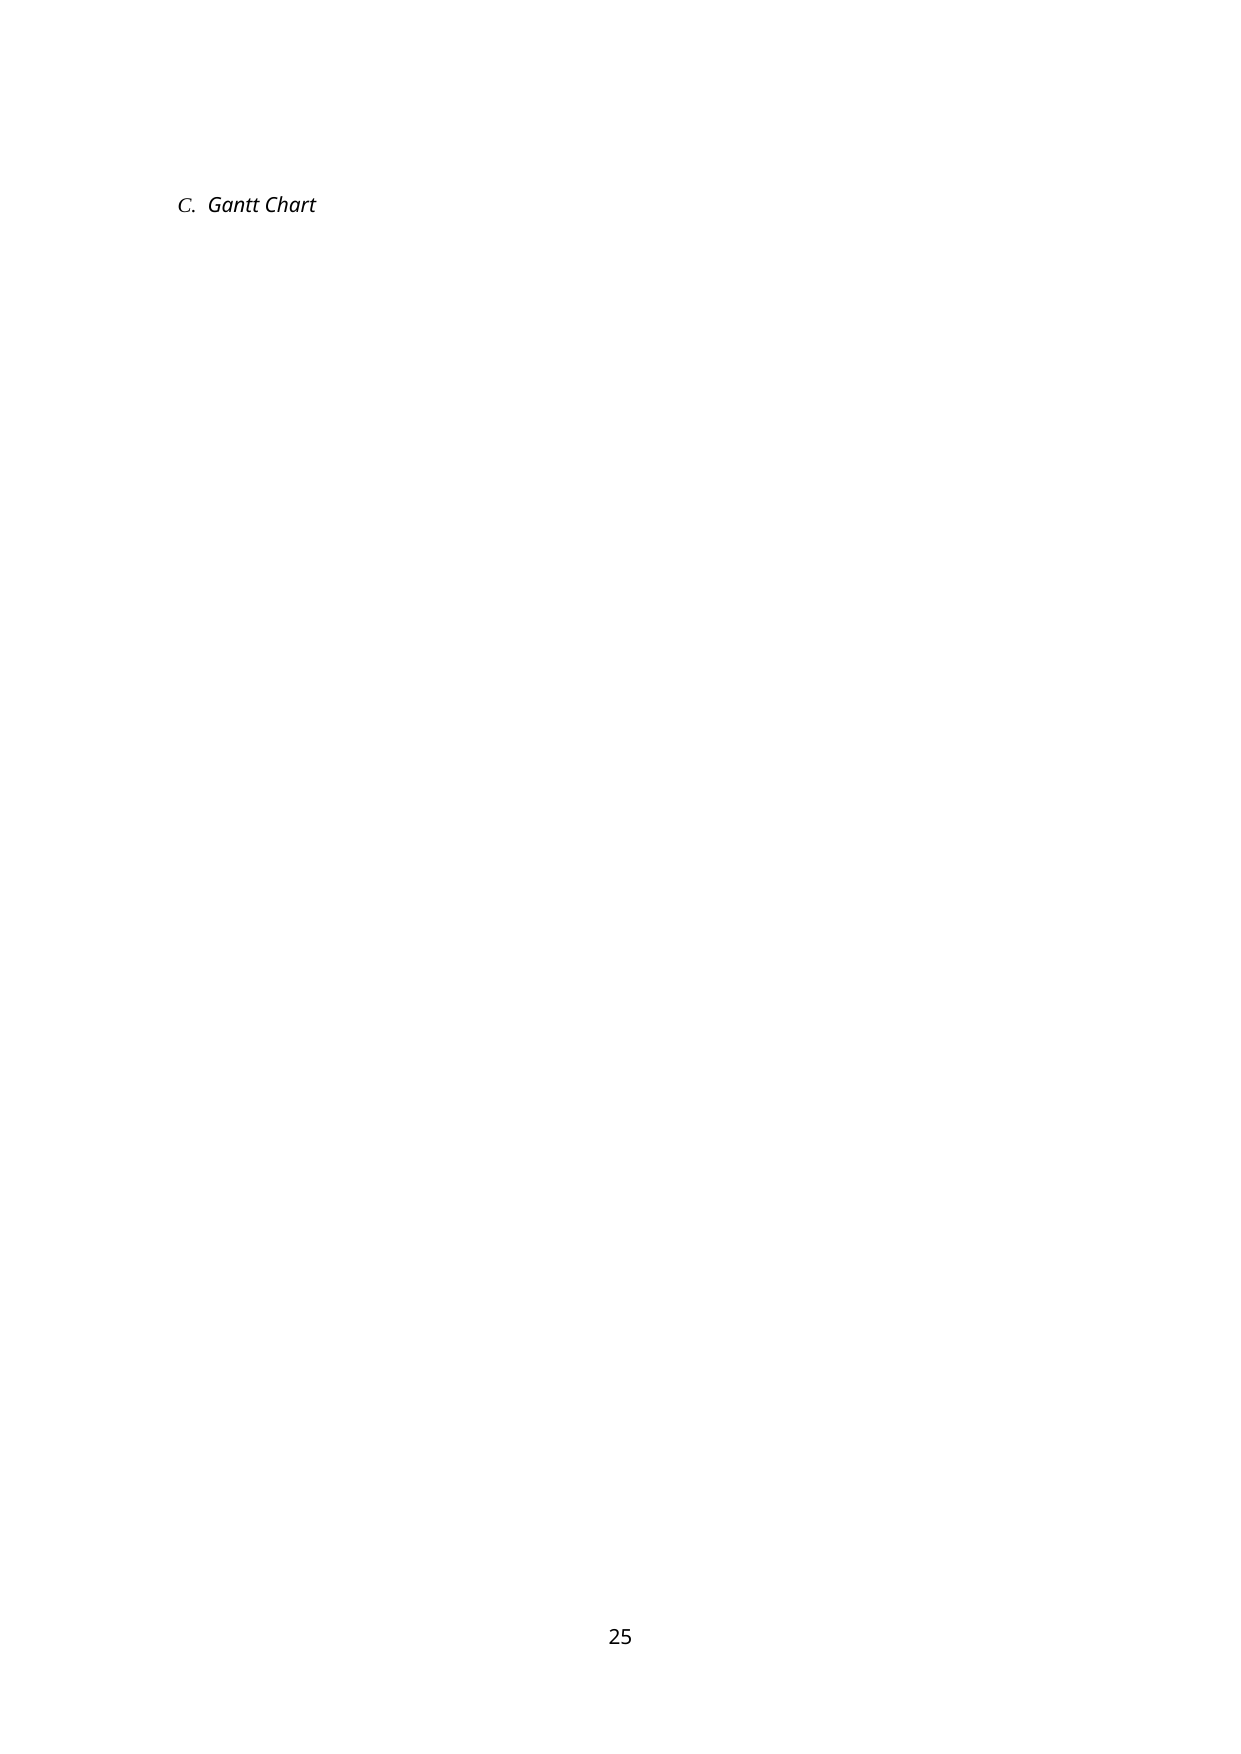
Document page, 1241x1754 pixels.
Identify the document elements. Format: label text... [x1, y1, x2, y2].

subtitle Gantt Chart [177, 190, 1063, 218]
